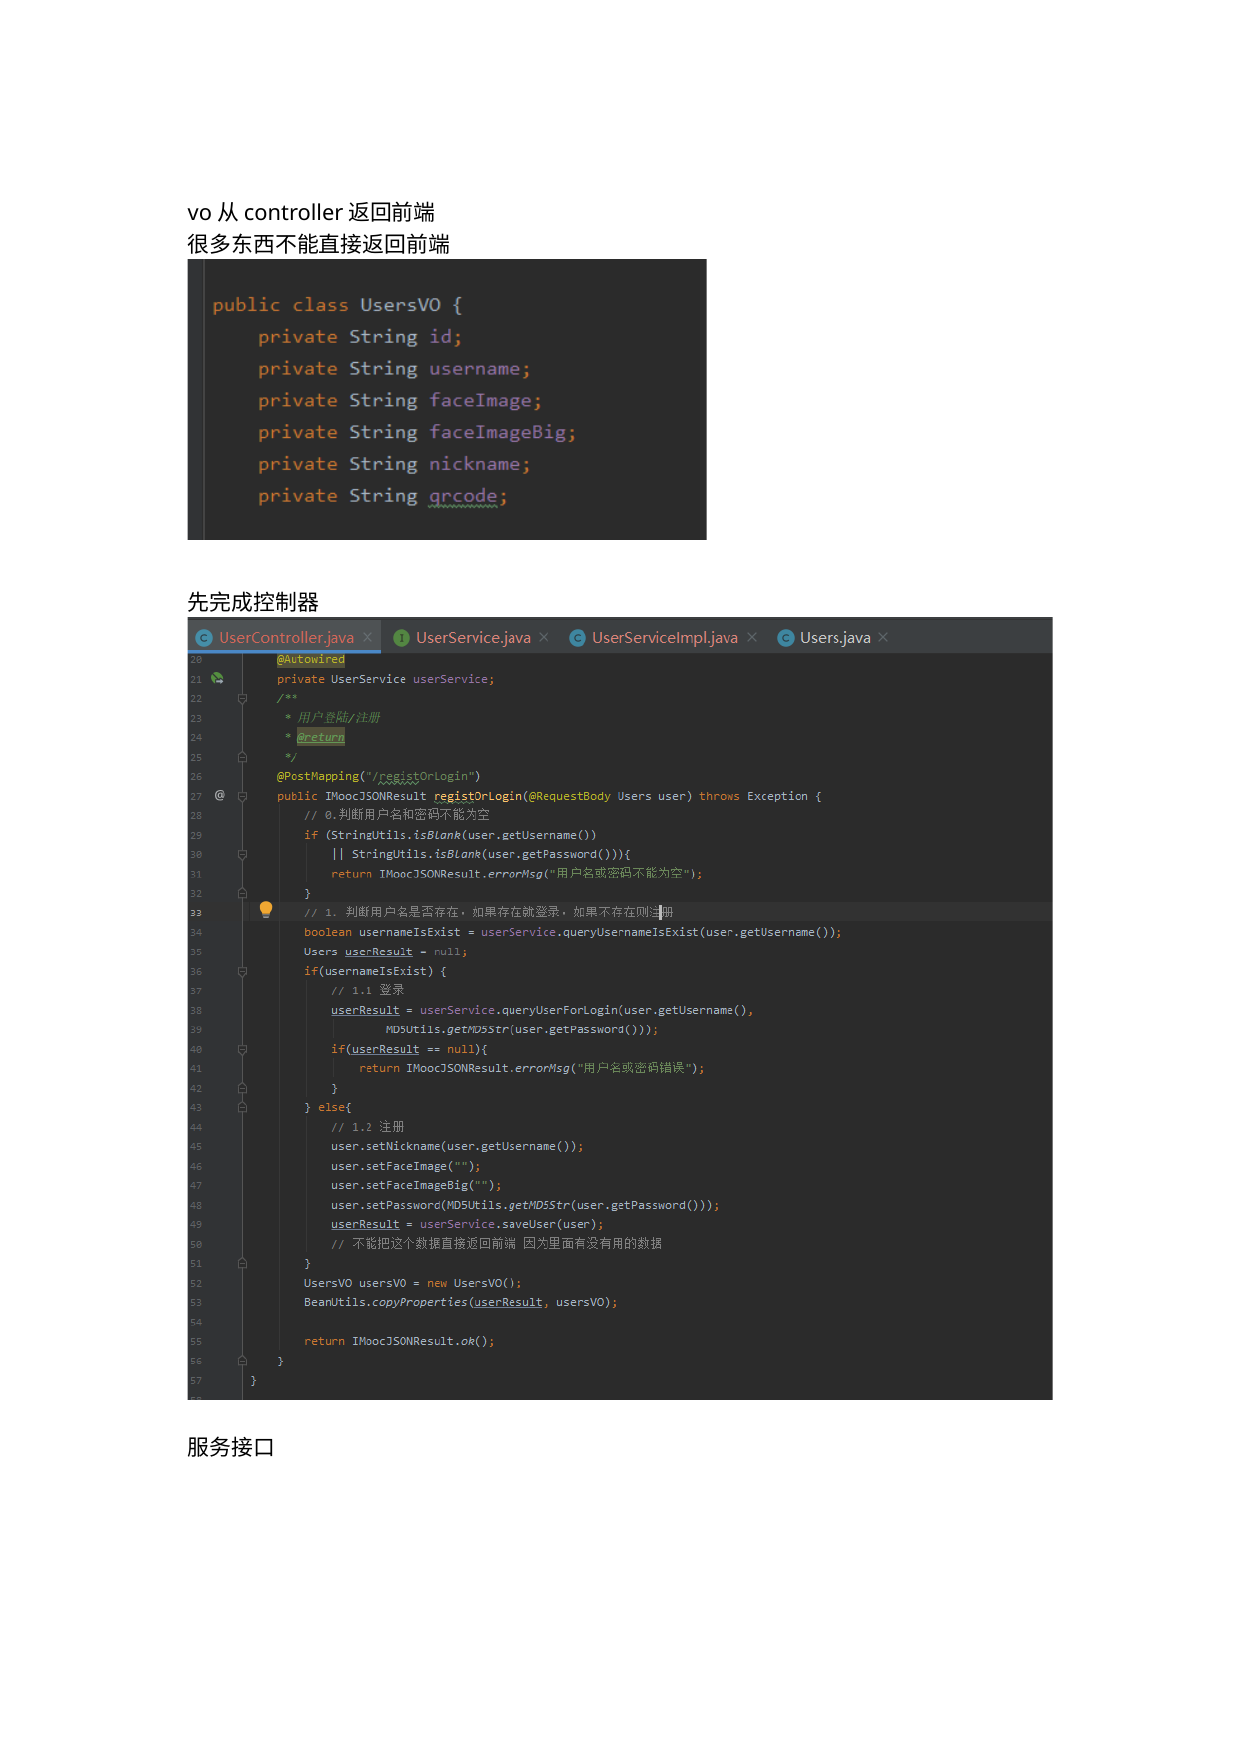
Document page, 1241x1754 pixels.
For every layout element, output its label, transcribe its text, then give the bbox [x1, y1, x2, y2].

text 先完成控制器 [187, 584, 1053, 617]
text 服务接口 [187, 1429, 1053, 1462]
picture [187, 617, 1053, 1400]
text 很多东西不能直接返回前端 [187, 227, 1053, 259]
picture [187, 259, 707, 540]
text vo 从controller返回前端 [187, 194, 1053, 227]
